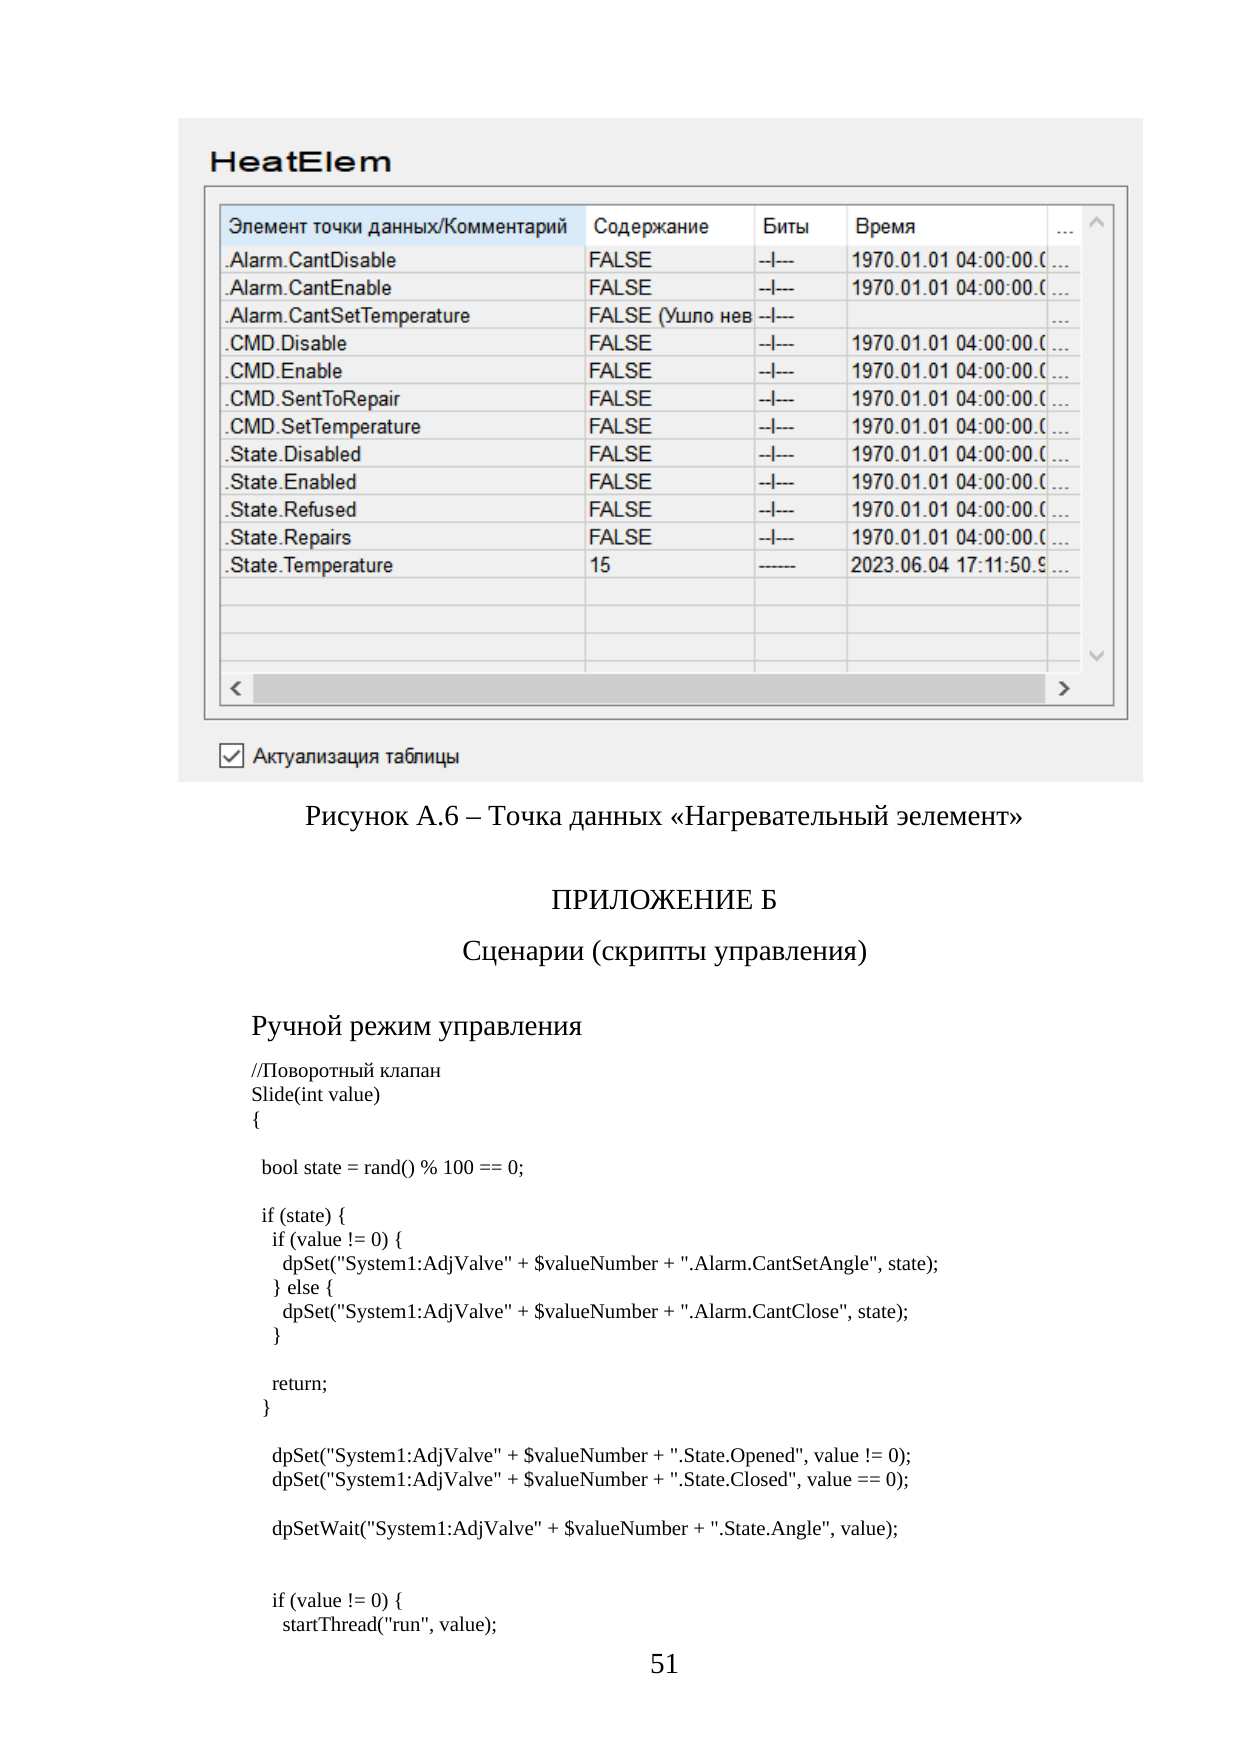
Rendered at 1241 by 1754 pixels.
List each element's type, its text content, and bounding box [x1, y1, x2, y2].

text dpSetWait("System1:AdjValve" + $valueNumber + ".State.Angle", value); [177, 1516, 1152, 1539]
text if (value != 0) { [177, 1588, 1152, 1612]
text return; [177, 1371, 1152, 1395]
text dpSet("System1:AdjValve" + $valueNumber + ".State.Opened", value != 0); [177, 1443, 1152, 1467]
text } [177, 1395, 1152, 1419]
text dpSet("System1:AdjValve" + $valueNumber + ".State.Closed", value == 0); [177, 1467, 1152, 1491]
text } [177, 1323, 1152, 1347]
text dpSet("System1:AdjValve" + $valueNumber + ".Alarm.CantSetAngle", state); [177, 1251, 1152, 1275]
text if (value != 0) { [177, 1227, 1152, 1251]
text Ручной режим управления [177, 1008, 1152, 1042]
text if (state) { [177, 1203, 1152, 1227]
text startThread("run", value); [177, 1612, 1152, 1636]
text bool state = rand() % 100 == 0; [177, 1154, 1152, 1179]
text Slide(int value) [177, 1082, 1152, 1106]
text ПРИЛОЖЕНИЕ Б Сценарии (скрипты управления) [177, 882, 1152, 966]
text } else { [177, 1275, 1152, 1299]
picture [178, 118, 1144, 782]
text { [177, 1106, 1152, 1131]
text dpSet("System1:AdjValve" + $valueNumber + ".Alarm.CantClose", state); [177, 1299, 1152, 1323]
text //Поворотный клапан [177, 1058, 1152, 1082]
